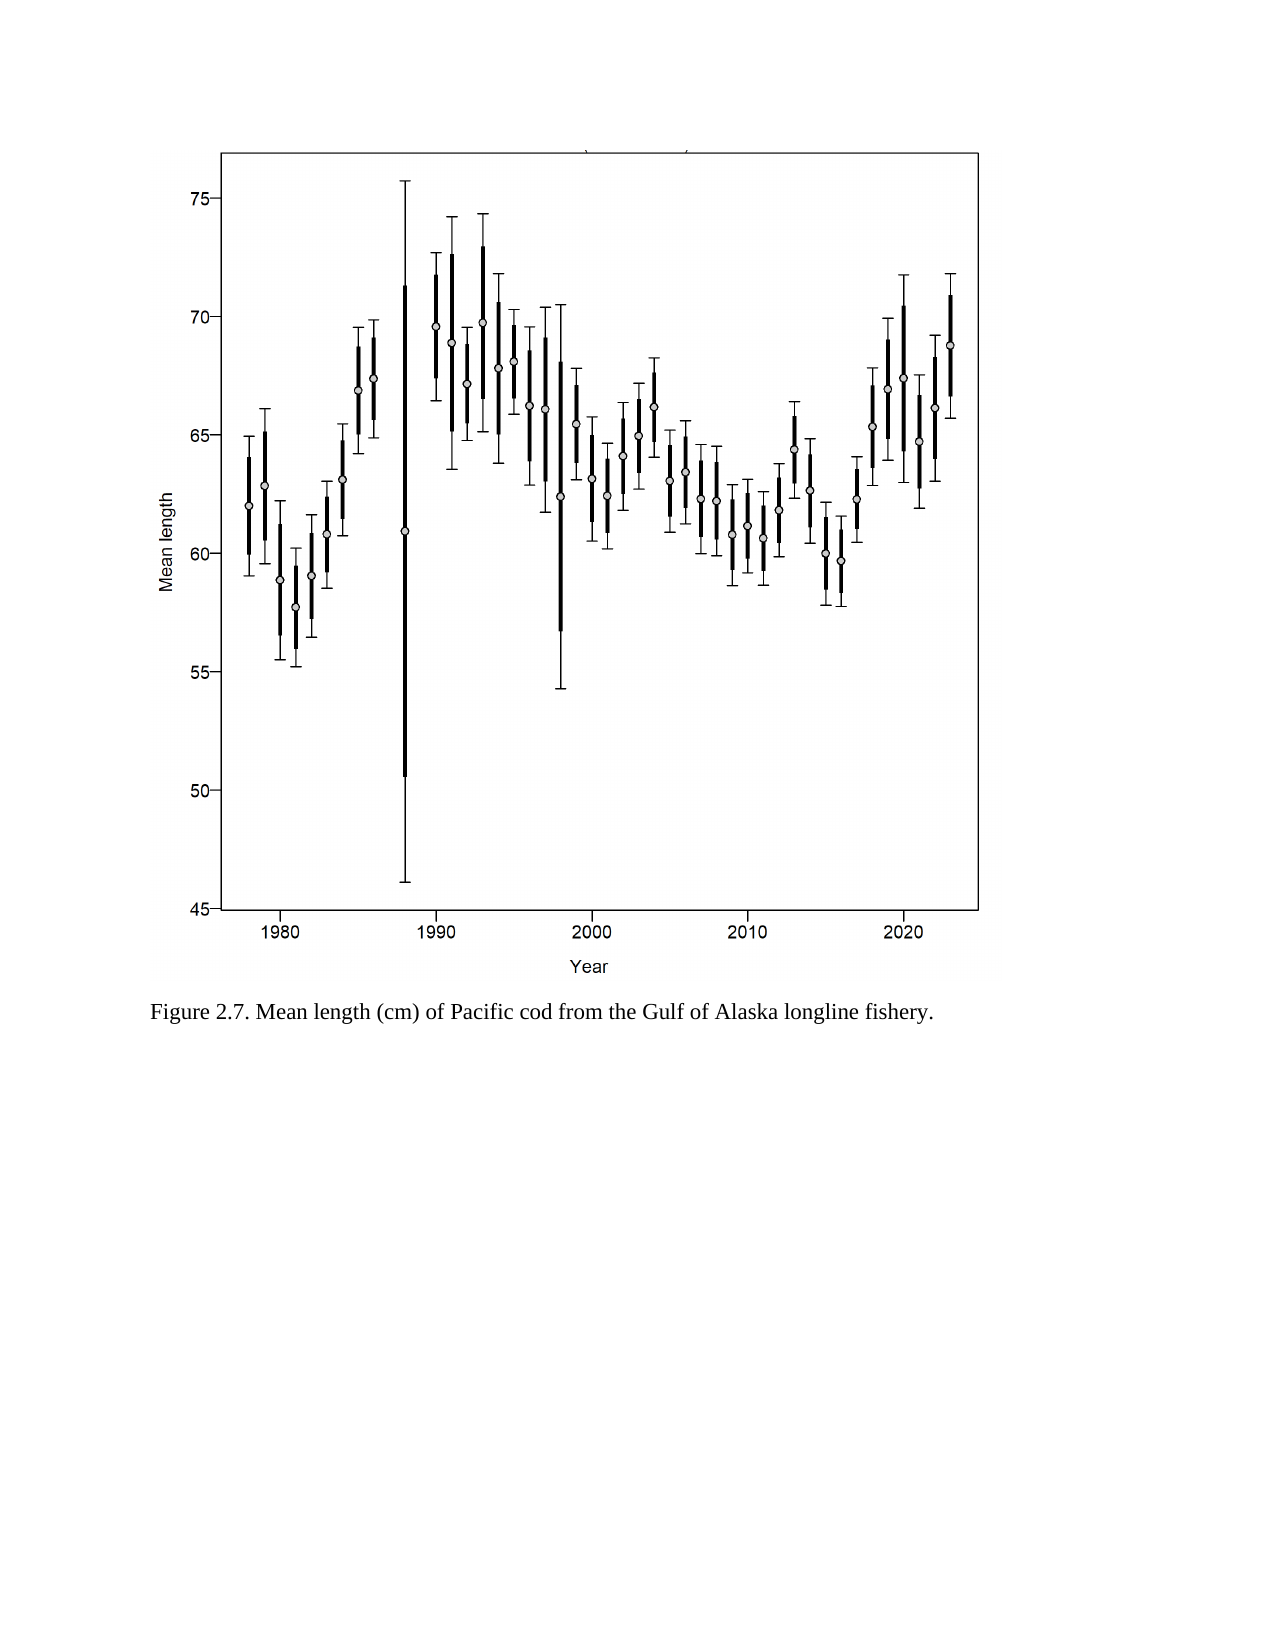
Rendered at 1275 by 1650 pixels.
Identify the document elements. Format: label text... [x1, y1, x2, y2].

picture [150, 150, 1002, 981]
subtitle Figure 2.7. Mean length (cm) of Pacific cod from the Gulf of Alaska longline fishery. [150, 998, 1125, 1024]
